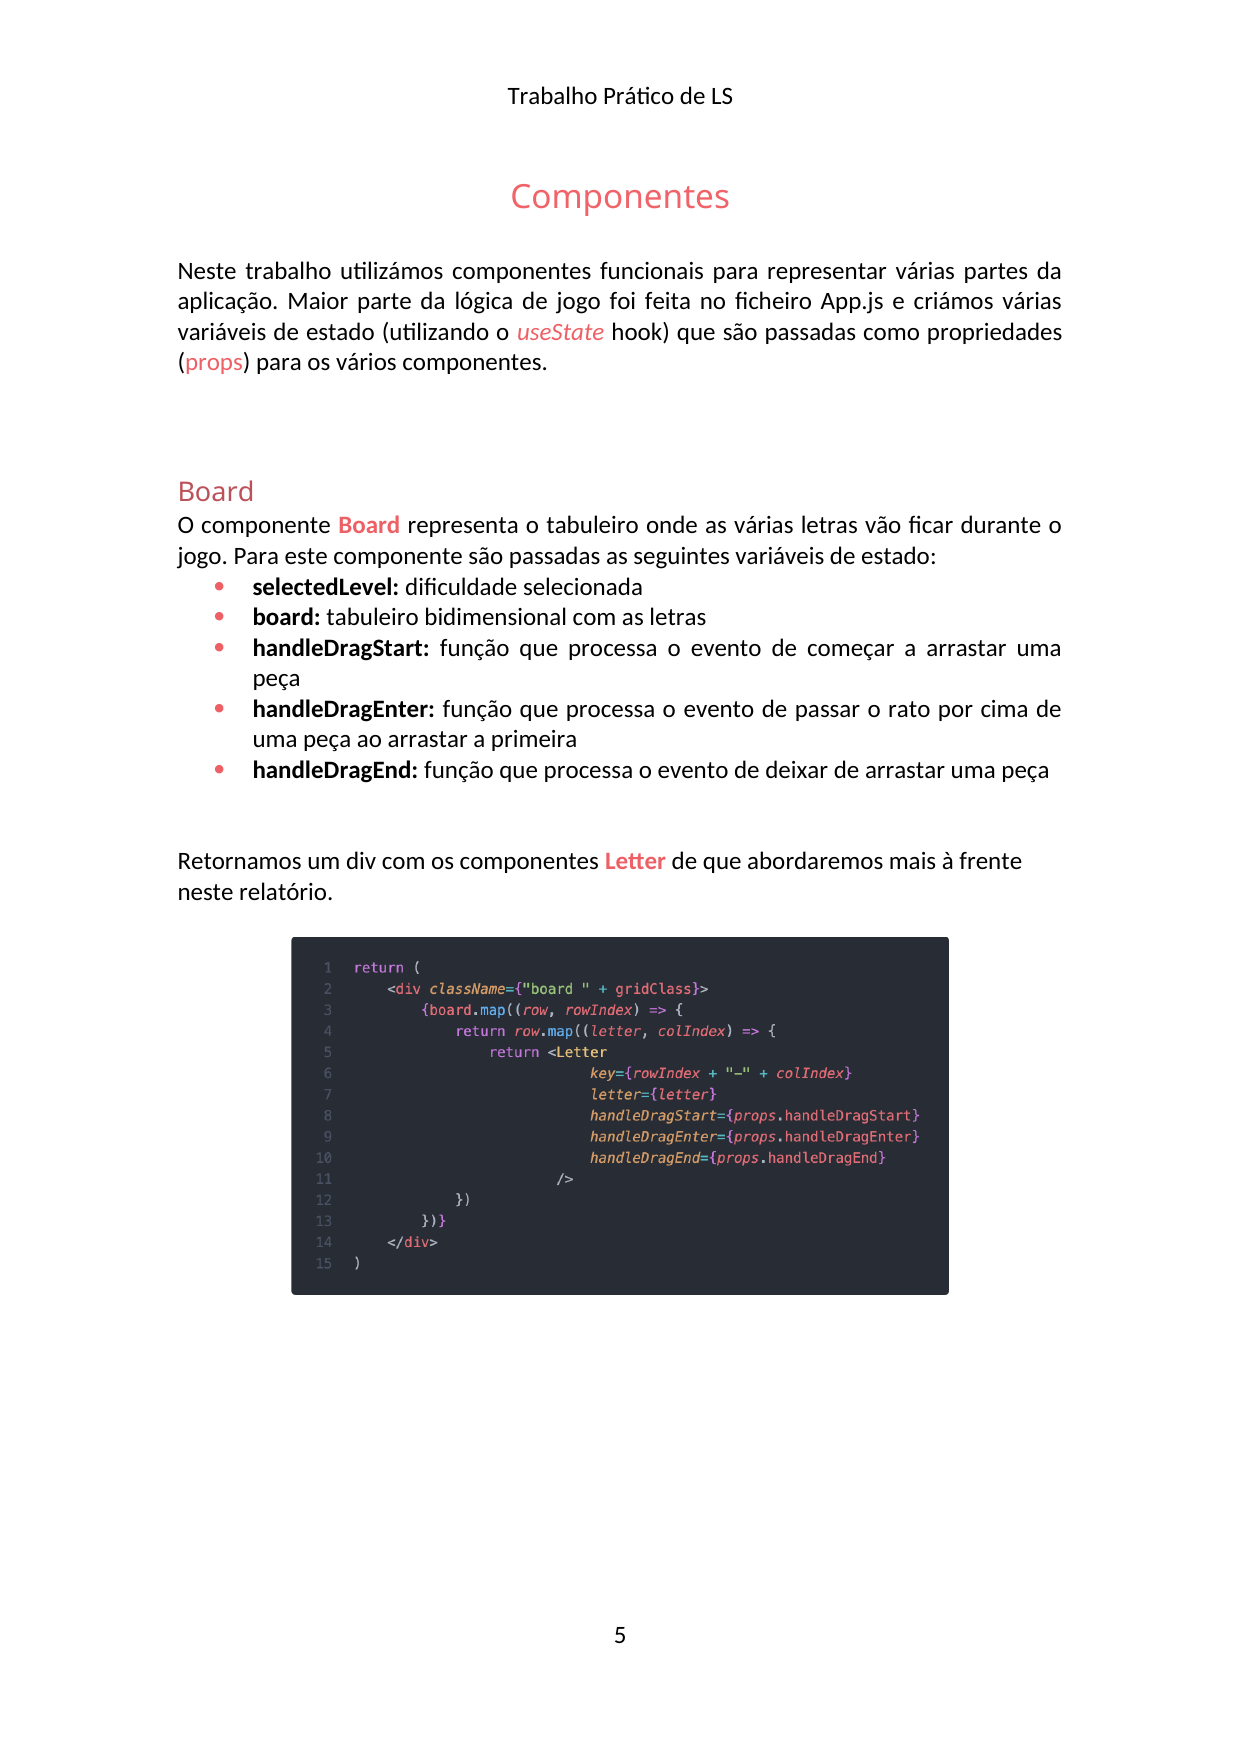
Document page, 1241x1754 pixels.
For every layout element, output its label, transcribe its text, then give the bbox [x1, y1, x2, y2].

text Retornamos um div com os componentes Letter de que abordaremos mais à frente neste relatório. [177, 845, 1063, 906]
list handleDragEnter: função que processa o evento de passar o rato por cima de uma peça ao arrastar a primeira [215, 693, 1063, 754]
text O componente Board representa o tabuleiro onde as várias letras vão ficar durante o jogo. Para este componente são passadas as seguintes variáveis de estado: [177, 510, 1063, 571]
list board: tabuleiro bidimensional com as letras [215, 601, 1063, 632]
subtitle Componentes [177, 173, 1063, 218]
list handleDragStart: função que processa o evento de começar a arrastar uma peça [215, 632, 1063, 693]
list selectedLevel: dificuldade selecionada [215, 571, 1063, 601]
subtitle Board [177, 473, 1063, 510]
text Neste trabalho utilizámos componentes funcionais para representar várias partes da aplicação. Maior parte da lógica de jogo foi feita no ficheiro App.js e criámos várias variáveis de estado (utilizando o useState hook) que são passadas como propriedades (props) para os vários componentes. [177, 255, 1063, 377]
picture [291, 937, 949, 1295]
list handleDragEnd: função que processa o evento de deixar de arrastar uma peça [215, 754, 1063, 784]
